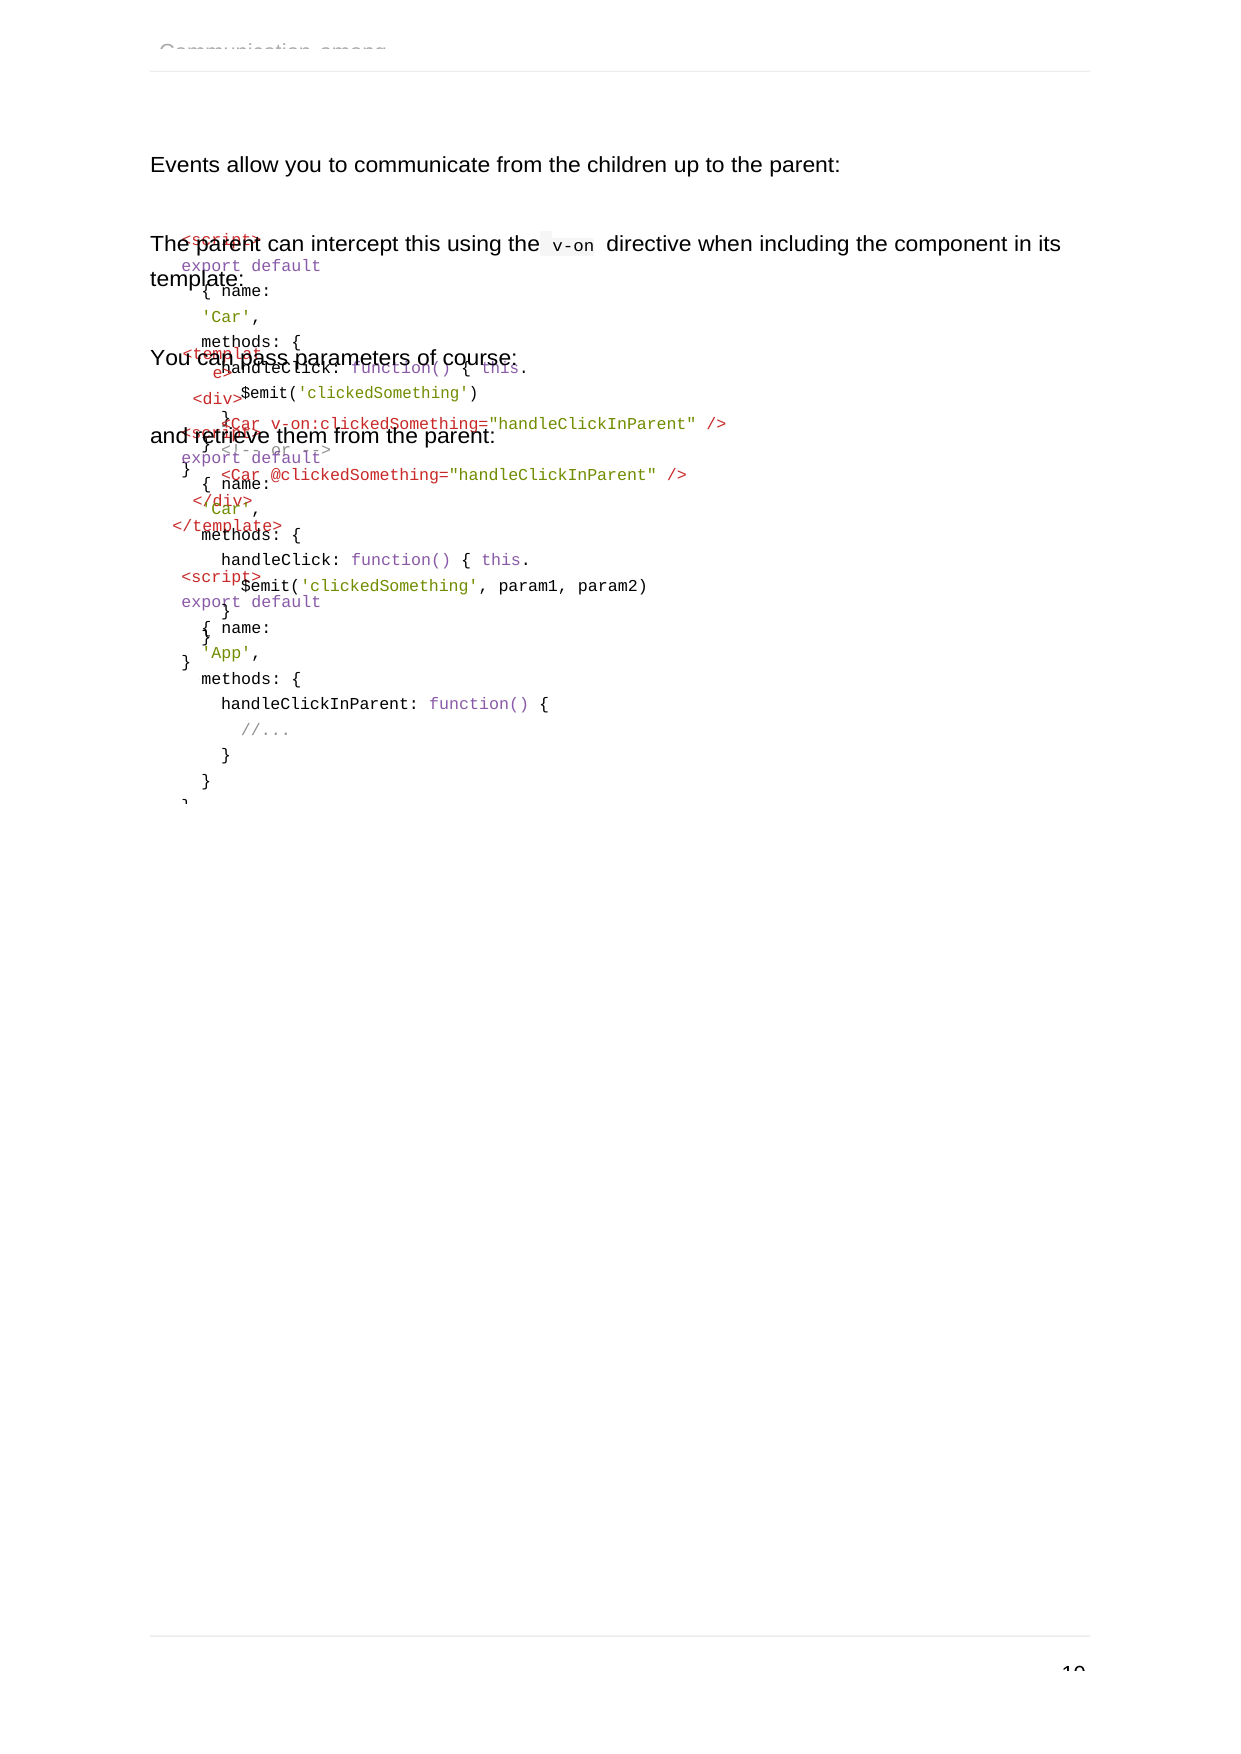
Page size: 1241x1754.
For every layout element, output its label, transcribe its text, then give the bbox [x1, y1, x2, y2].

text Events allow you to communicate from the children up to the parent: [150, 152, 1159, 177]
text The parent can intercept this using the v-on directive when including the component in its template: [150, 231, 1062, 292]
text and retrieve them from the parent: [150, 423, 1159, 448]
text You can pass parameters of course: [150, 345, 1159, 370]
